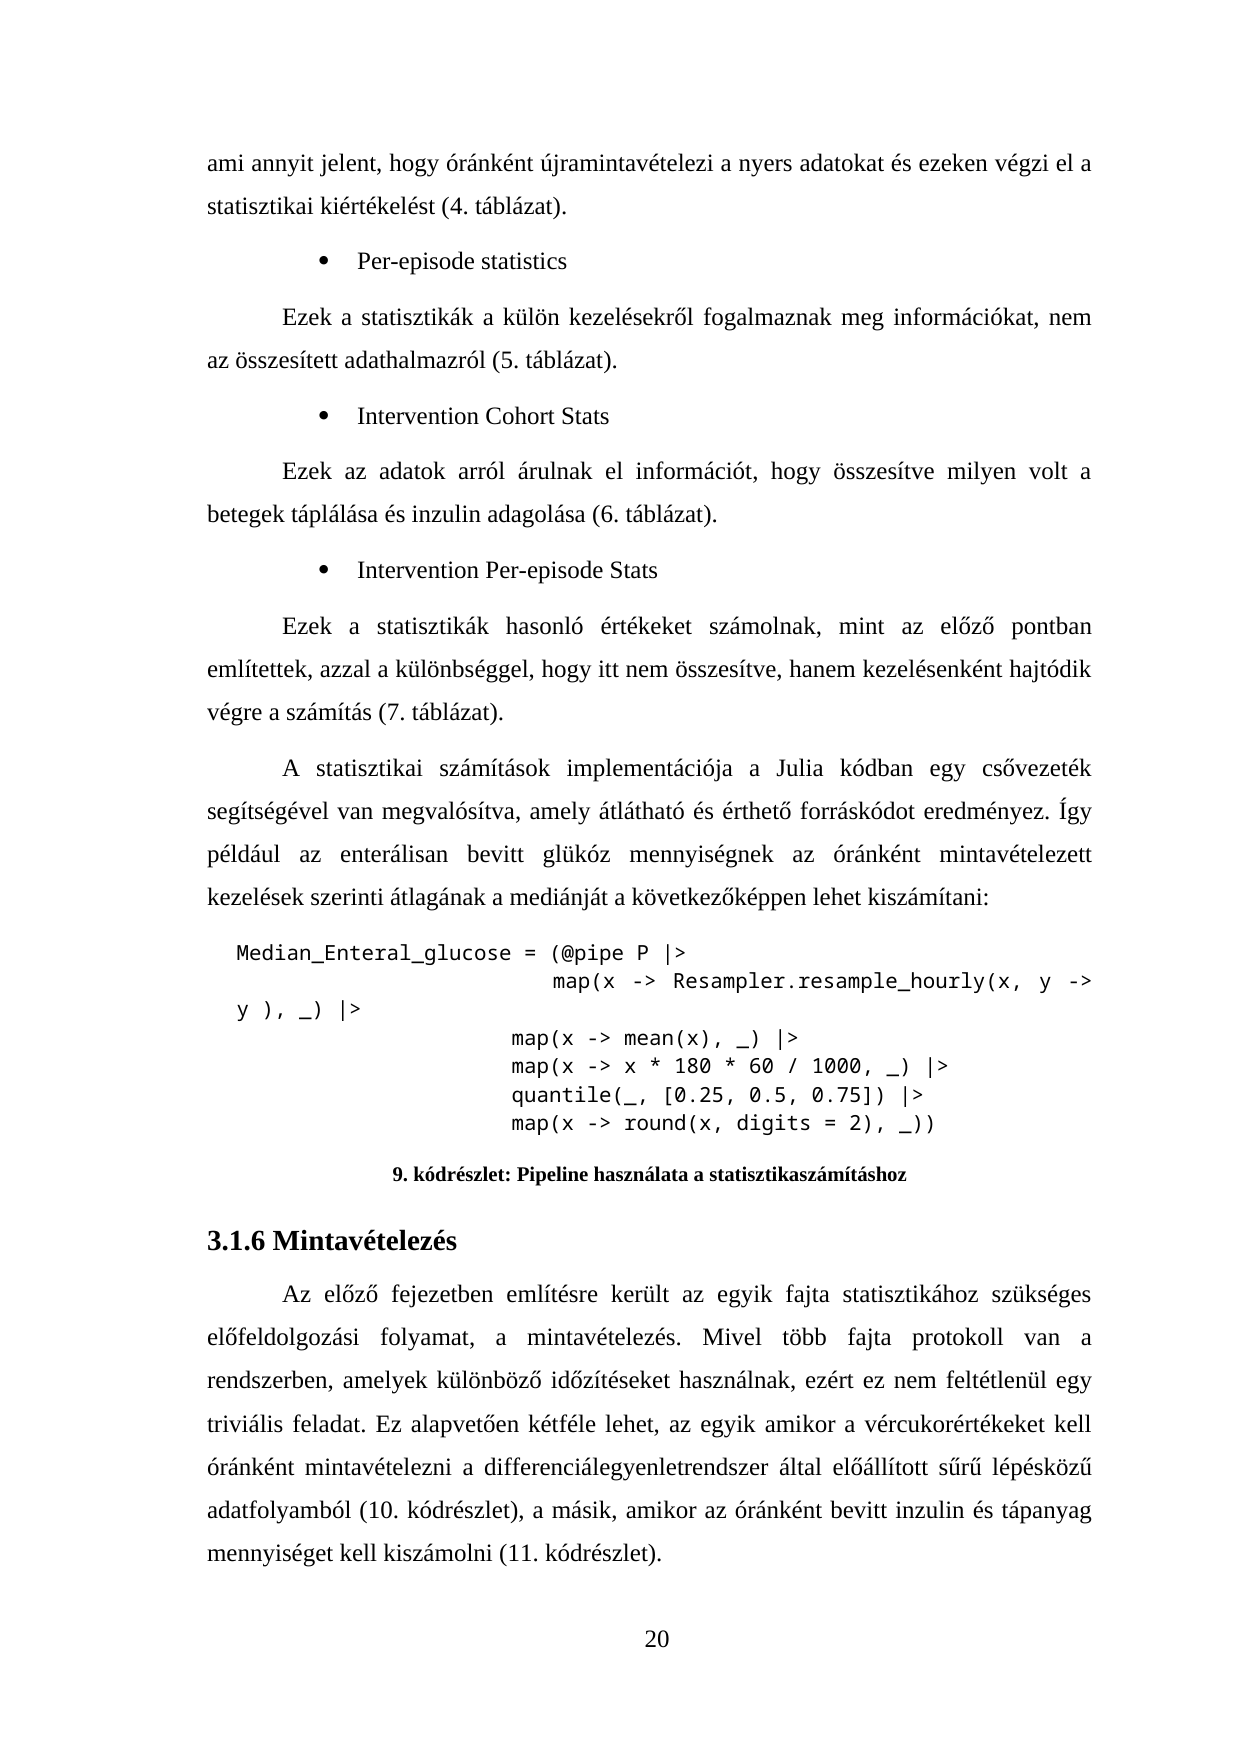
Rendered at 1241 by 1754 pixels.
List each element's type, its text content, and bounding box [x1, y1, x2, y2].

text A statisztikai számítások implementációja a Julia kódban egy csővezeték segítségével van megvalósítva, amely átlátható és érthető forráskódot eredményez. Így például az enterálisan bevitt glükóz mennyiségnek az óránként mintavételezett kezelések szerinti átlagának a mediánját a következőképpen lehet kiszámítani: [207, 753, 1092, 911]
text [207, 148, 1092, 219]
text Median_Enteral_glucose = (@pipe P |> [236, 938, 1092, 966]
text 9. kódrészlet: Pipeline használata a statisztikaszámításhoz [207, 1162, 1092, 1186]
text Ezek a statisztikák hasonló értékeket számolnak, mint az előző pontban említettek, azzal a különbséggel, hogy itt nem összesítve, hanem kezelésenként hajtódik végre a számítás (7. táblázat). [207, 611, 1092, 726]
list Intervention Cohort Stats [319, 401, 1092, 429]
text Ezek a statisztikák a külön kezelésekről fogalmaznak meg információkat, nem az összesített adathalmazról (5. táblázat). [207, 302, 1092, 374]
text map(x -> round(x, digits = 2), _)) [236, 1108, 1092, 1137]
text map(x -> x * 180 * 60 / 1000, _) |> [236, 1051, 1092, 1080]
text quantile(_, [0.25, 0.5, 0.75]) |> [236, 1080, 1092, 1108]
text Az előző fejezetben említésre került az egyik fajta statisztikához szükséges előfeldolgozási folyamat, a mintavételezés. Mivel több fajta protokoll van a rendszerben, amelyek különböző időzítéseket használnak, ezért ez nem feltétlenül egy triviális feladat. Ez alapvetően kétféle lehet, az egyik amikor a vércukorértékeket kell óránként mintavételezni a differenciálegyenletrendszer által előállított sűrű lépésközű adatfolyamból (10. kódrészlet), a másik, amikor az óránként bevitt inzulin és tápanyag mennyiséget kell kiszámolni (11. kódrészlet). [207, 1279, 1092, 1567]
text map(x -> mean(x), _) |> [236, 1023, 1092, 1051]
list Per-episode statistics [319, 246, 1092, 275]
text map(x -> Resampler.resample_hourly(x, y -> y ), _) |> [236, 966, 1092, 1023]
text Ezek az adatok arról árulnak el információt, hogy összesítve milyen volt a betegek táplálása és inzulin adagolása (6. táblázat). [207, 456, 1092, 528]
list Intervention Per-episode Stats [319, 555, 1092, 584]
subtitle Mintavételezés [207, 1223, 1092, 1256]
